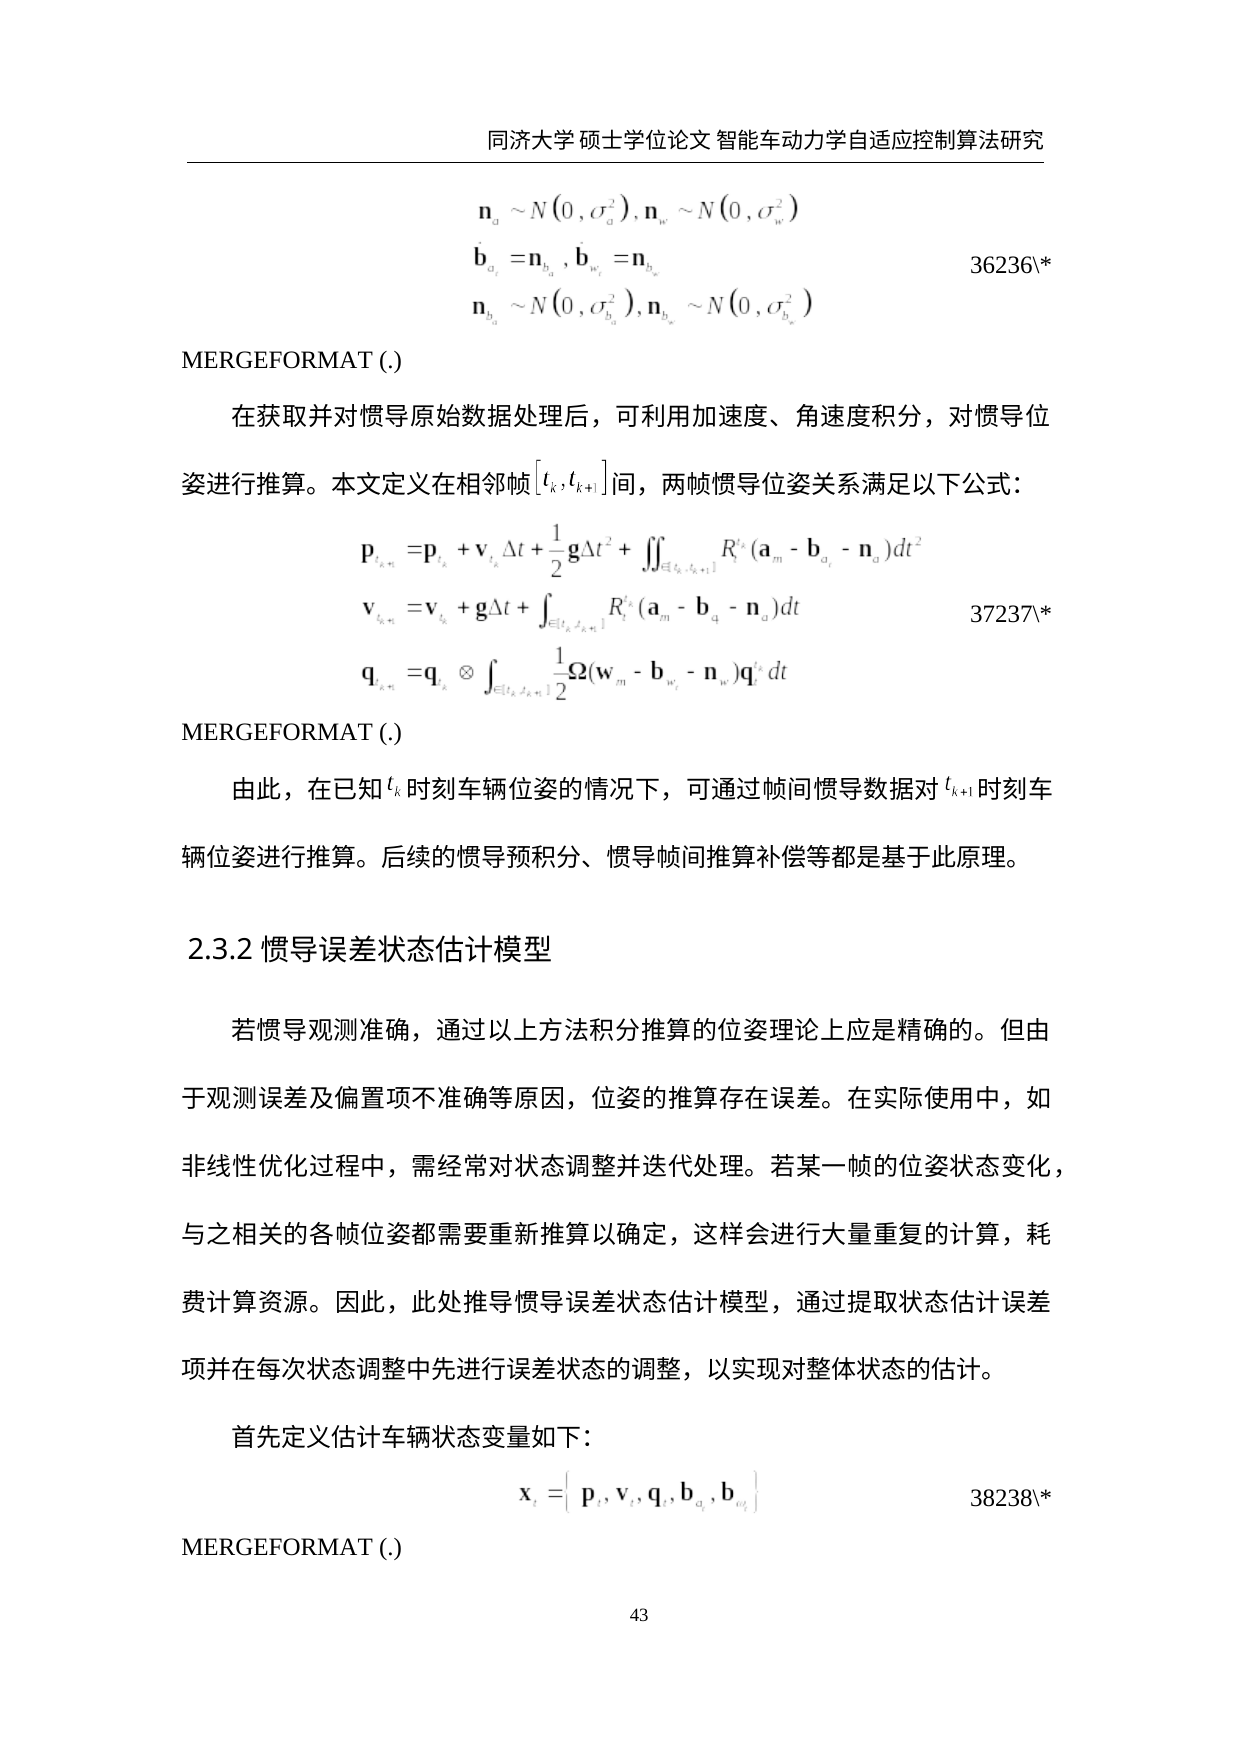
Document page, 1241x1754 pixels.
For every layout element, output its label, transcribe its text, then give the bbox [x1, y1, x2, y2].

text 首先定义估计车辆状态变量如下： [181, 1402, 1053, 1470]
text 若惯导观测准确，通过以上方法积分推算的位姿理论上应是精确的。但由于观测误差及偏置项不准确等原因，位姿的推算存在误差。在实际使用中，如非线性优化过程中，需经常对状态调整并迭代处理。若某一帧的位姿状态变化，与之相关的各帧位姿都需要重新推算以确定，这样会进行大量重复的计算，耗费计算资源。因此，此处推导惯导误差状态估计模型，通过提取状态估计误差项并在每次状态调整中先进行误差状态的调整，以实现对整体状态的估计。 [181, 994, 1053, 1402]
text 在获取并对惯导原始数据处理后，可利用加速度、角速度积分，对惯导位姿进行推算。本文定义在相邻帧间，两帧惯导位姿关系满足以下公式： [181, 381, 1053, 517]
text 由此，在已知时刻车辆位姿的情况下，可通过帧间惯导数据对时刻车辆位姿进行推算。后续的惯导预积分、惯导帧间推算补偿等都是基于此原理。 [181, 753, 1053, 889]
text 2.3.2 惯导误差状态估计模型 [187, 914, 1053, 982]
